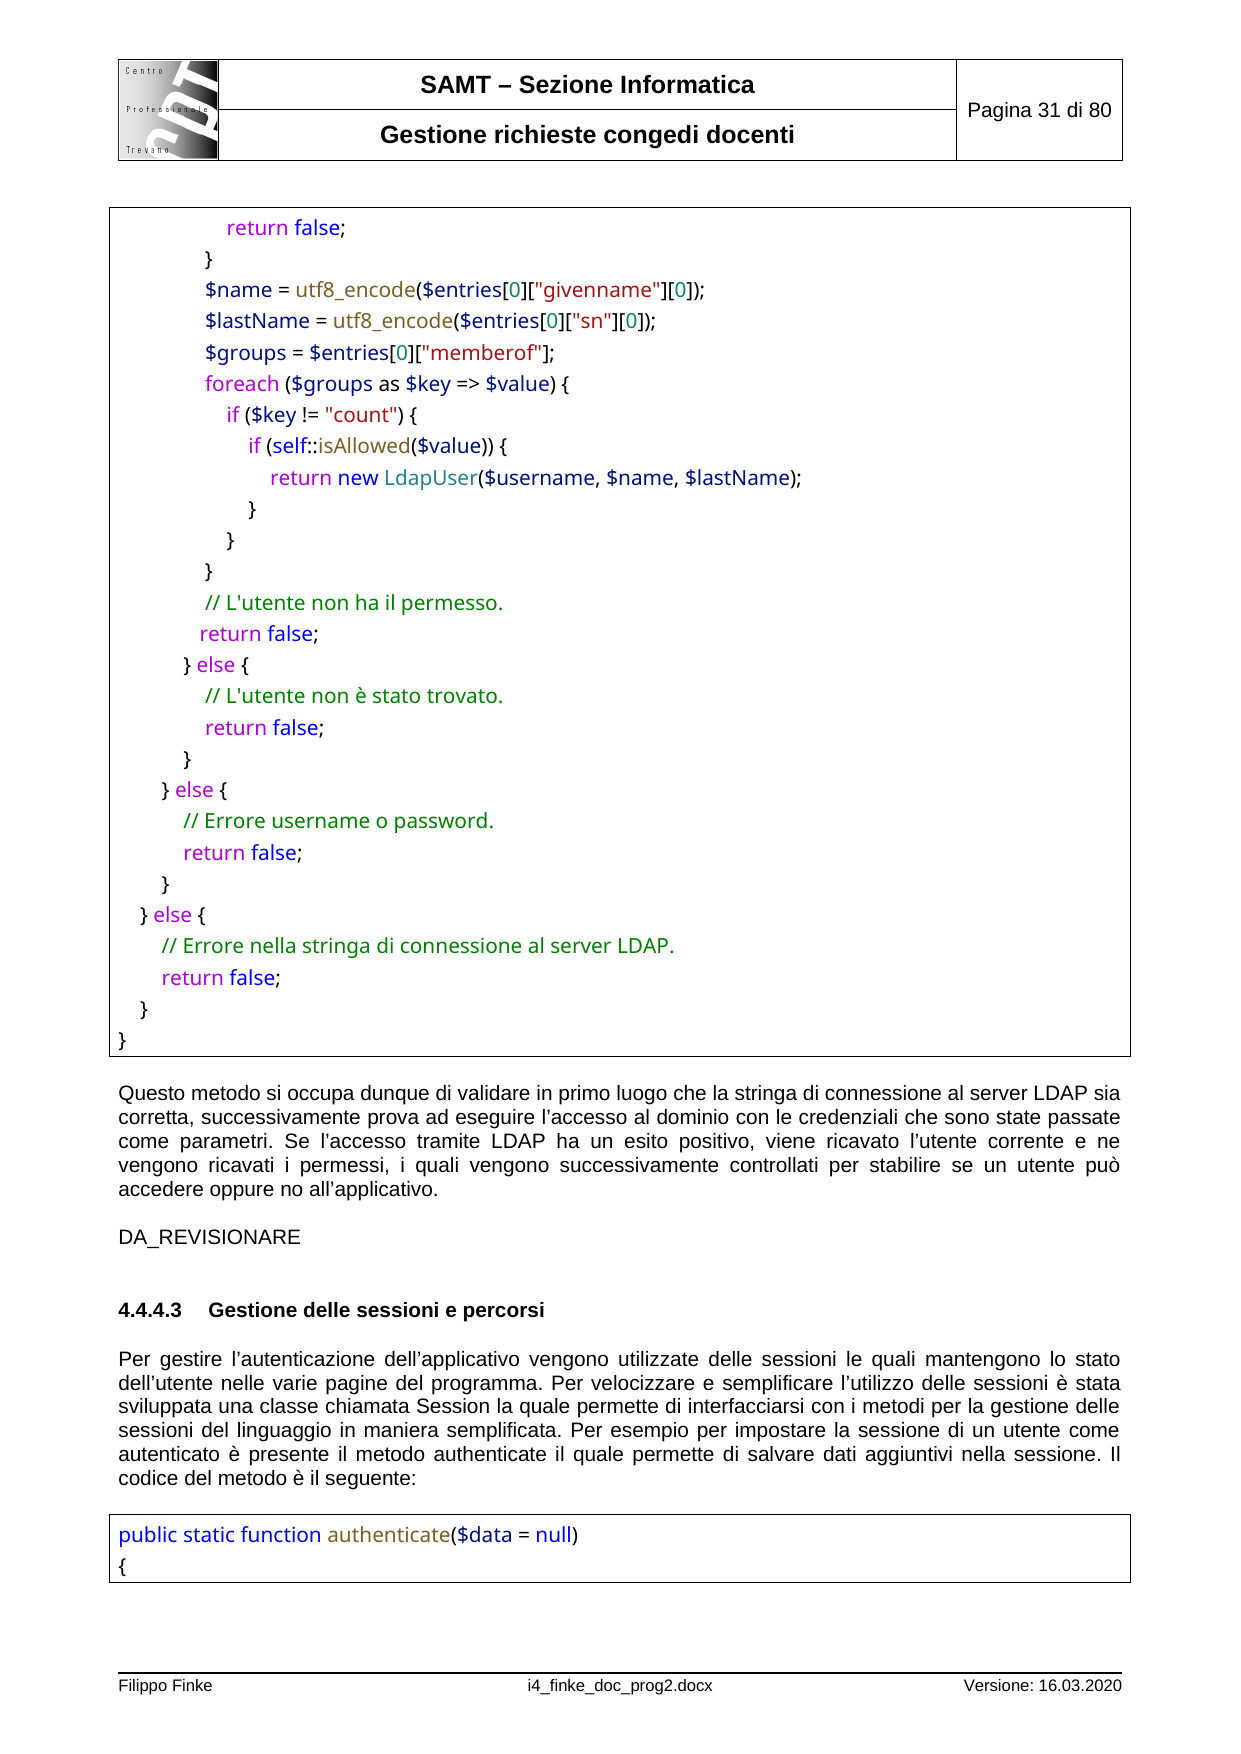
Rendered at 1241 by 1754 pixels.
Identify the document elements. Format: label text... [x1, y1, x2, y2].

text } else { [118, 897, 1122, 929]
text $name = utf8_encode($entries[0]["givenname"][0]); [118, 272, 1122, 304]
text return false; [110, 208, 1130, 241]
text return false; [118, 710, 1122, 741]
text } [118, 522, 1122, 554]
text } [118, 554, 1122, 585]
text if (self::isAllowed($value)) { [118, 429, 1122, 460]
text // L'utente non è stato trovato. [118, 679, 1122, 710]
text } [118, 741, 1122, 772]
text return false; [118, 616, 1122, 647]
text } [110, 1019, 1130, 1056]
text DA_REVISIONARE [118, 1224, 1122, 1248]
text foreach ($groups as $key => $value) { [118, 366, 1122, 397]
subtitle Gestione delle sessioni e percorsi [118, 1297, 1122, 1321]
text return false; [118, 960, 1122, 991]
text { [110, 1545, 1130, 1582]
text $groups = $entries[0]["memberof"]; [118, 335, 1122, 366]
text Questo metodo si occupa dunque di validare in primo luogo che la stringa di connessione al server LDAP sia corretta, successivamente prova ad eseguire l’accesso al dominio con le credenziali che sono state passate come parametri. Se l’accesso tramite LDAP ha un esito positivo, viene ricavato l’utente corrente e ne vengono ricavati i permessi, i quali vengono successivamente controllati per stabilire se un utente può accedere oppure no all’applicativo. [118, 1081, 1122, 1201]
text } [118, 866, 1122, 897]
text public static function authenticate($data = null) [110, 1515, 1130, 1545]
text $lastName = utf8_encode($entries[0]["sn"][0]); [118, 304, 1122, 335]
text // Errore username o password. [118, 804, 1122, 835]
text // Errore nella stringa di connessione al server LDAP. [118, 929, 1122, 960]
text } else { [118, 647, 1122, 679]
picture [118, 60, 218, 159]
text } [118, 241, 1122, 272]
text } [118, 991, 1122, 1019]
text Per gestire l’autenticazione dell’applicativo vengono utilizzate delle sessioni le quali mantengono lo stato dell’utente nelle varie pagine del programma. Per velocizzare e semplificare l’utilizzo delle sessioni è stata sviluppata una classe chiamata Session la quale permette di interfacciarsi con i metodi per la gestione delle sessioni del linguaggio in maniera semplificata. Per esempio per impostare la sessione di un utente come autenticato è presente il metodo authenticate il quale permette di salvare dati aggiuntivi nella sessione. Il codice del metodo è il seguente: [118, 1346, 1122, 1490]
text return new LdapUser($username, $name, $lastName); [118, 460, 1122, 491]
text } else { [118, 772, 1122, 804]
text } [118, 491, 1122, 522]
text // L'utente non ha il permesso. [118, 585, 1122, 616]
text return false; [118, 835, 1122, 866]
text if ($key != "count") { [118, 397, 1122, 429]
